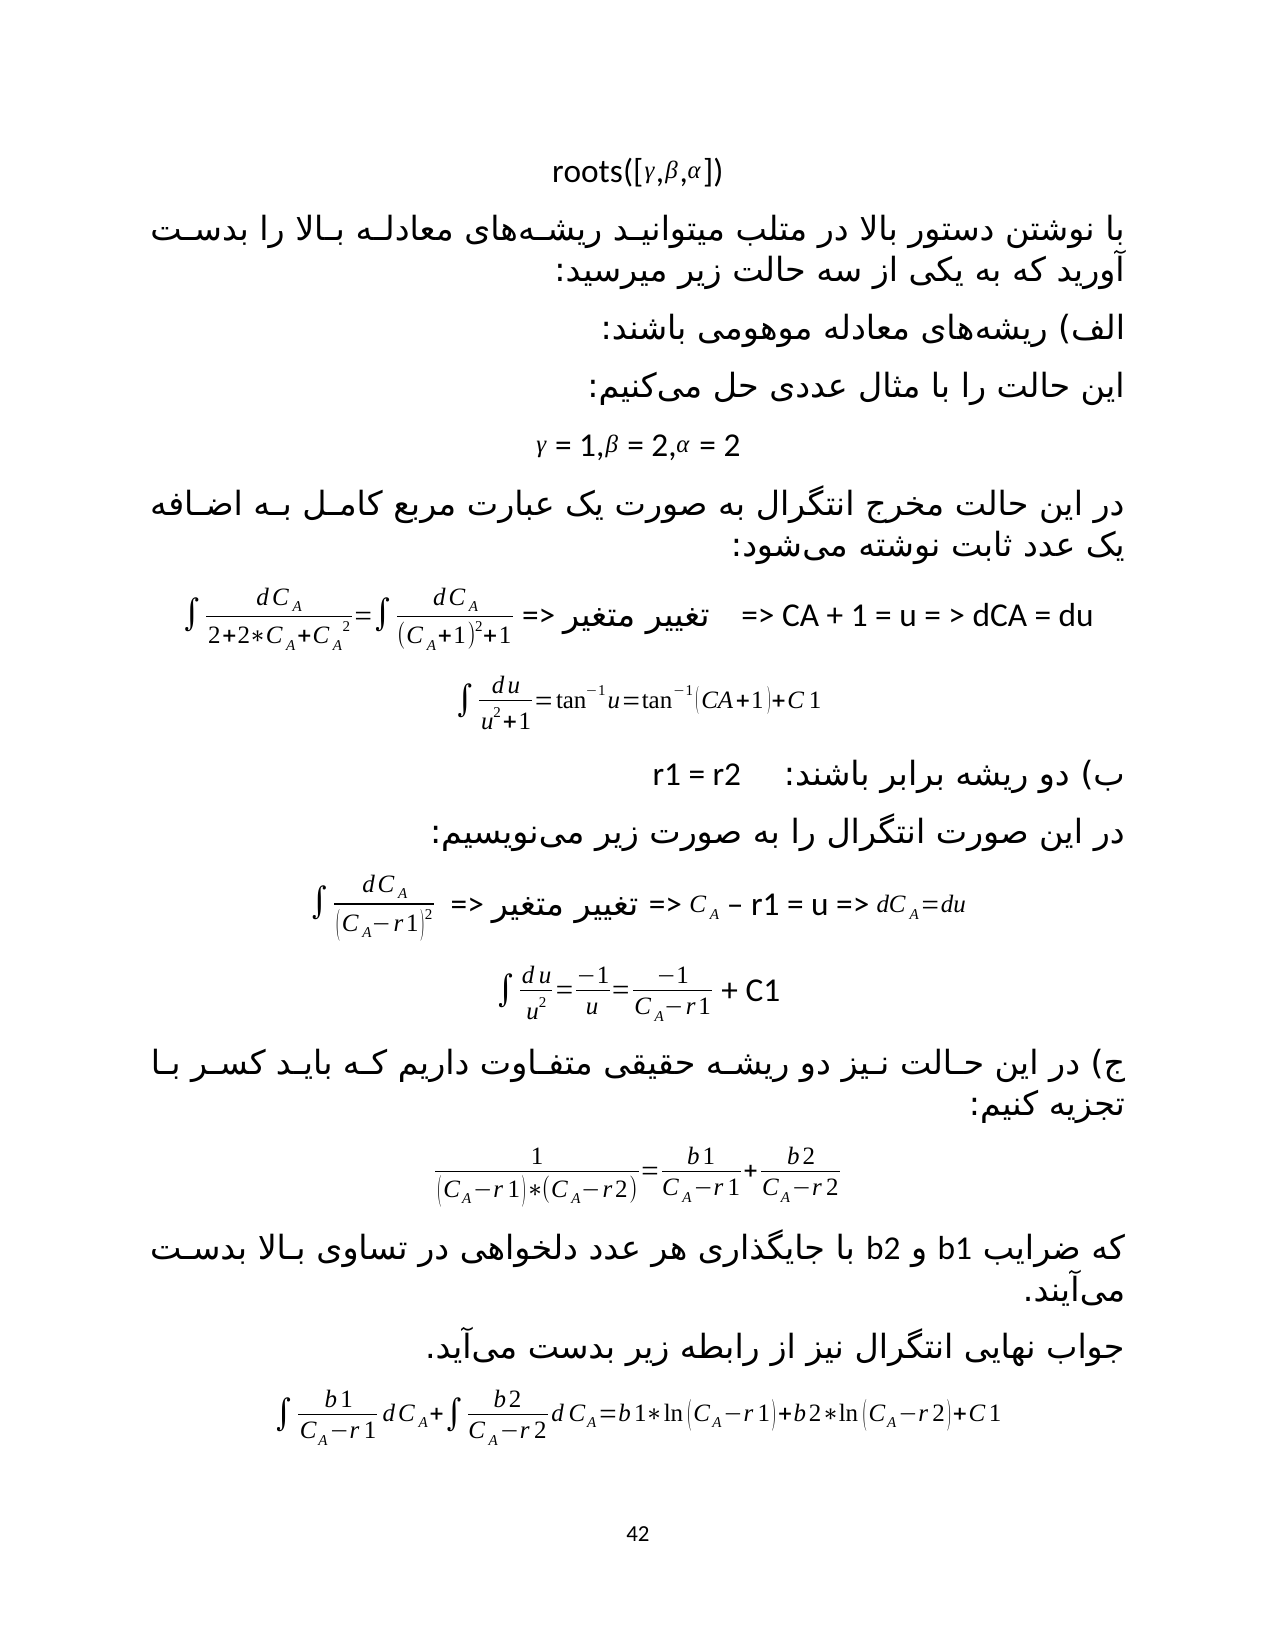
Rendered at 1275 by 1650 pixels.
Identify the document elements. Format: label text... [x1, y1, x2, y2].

text در این حالت مخرج انتگرال به صورت یک عبارت مربع کامل به اضافه یک عدد ثابت نوشته می‌شود: [150, 484, 1125, 564]
text = 1, = 2, = 2 [150, 424, 1125, 465]
text roots([,,]) [150, 150, 1125, 191]
text این حالت را با مثال عددی حل می‌کنیم: [150, 367, 1125, 405]
text جواب نهایی انتگرال نیز از رابطه زیر بدست می‌آید. [150, 1328, 1125, 1367]
text ب) دو ریشه برابر باشند: r1 = r2 [150, 753, 1125, 794]
text با نوشتن دستور بالا در متلب میتوانید ریشه‌های معادله بالا را بدست آورید که به یکی از سه حالت زیر میرسید: [150, 210, 1125, 290]
text + C1 [150, 962, 1125, 1024]
text الف) ریشه‌های معادله موهومی باشند: [150, 309, 1125, 348]
text که ضرایب b1 و b2 با جایگذاری هر عدد دلخواهی در تساوی بالا بدست می‌آیند. [150, 1227, 1125, 1309]
text ج) در این حالت نیز دو ریشه حقیقی متفاوت داریم که باید کسر با تجزیه کنیم: [150, 1044, 1125, 1124]
text => تغییر متغیر => – r1 = u => [150, 871, 1125, 943]
text => تغییر متغیر => CA + 1 = u = > dCA = du [150, 583, 1125, 653]
text در این صورت انتگرال را به صورت زیر می‌نویسیم: [150, 813, 1125, 852]
